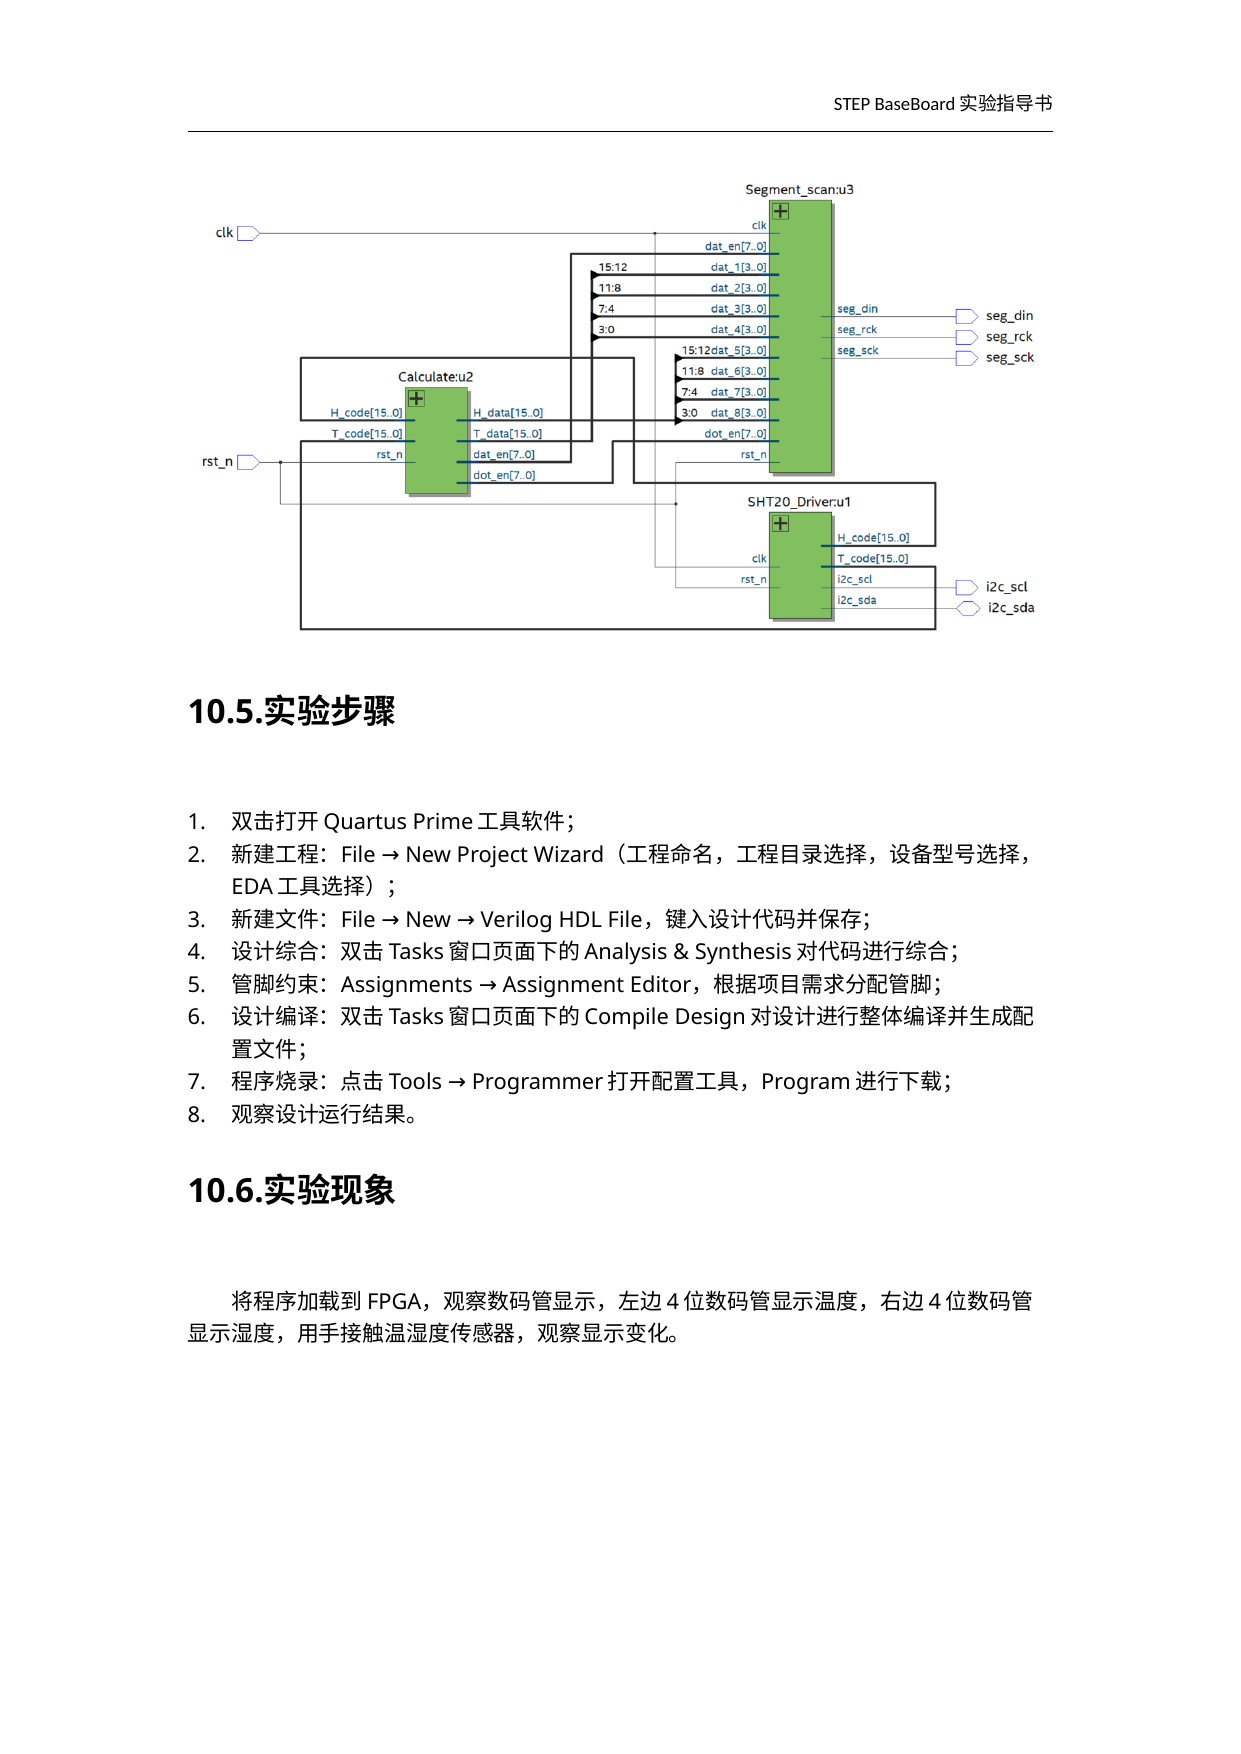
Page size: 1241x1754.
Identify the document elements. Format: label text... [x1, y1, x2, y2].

list 双击打开Quartus Prime工具软件； [187, 804, 1053, 836]
text 将程序加载到FPGA，观察数码管显示，左边4位数码管显示温度，右边4位数码管显示湿度，用手接触温湿度传感器，观察显示变化。 [187, 1283, 1053, 1348]
list 新建文件：File → New → Verilog HDL File，键入设计代码并保存； [187, 901, 1053, 934]
list 程序烧录：点击Tools → Programmer打开配置工具，Program进行下载； [187, 1064, 1053, 1096]
list 管脚约束：Assignments → Assignment Editor，根据项目需求分配管脚； [187, 966, 1053, 999]
list 设计编译：双击Tasks窗口页面下的Compile Design对设计进行整体编译并生成配置文件； [187, 999, 1053, 1064]
list 观察设计运行结果。 [187, 1096, 1053, 1129]
subtitle 10.5.实验步骤 [187, 677, 1053, 742]
list 新建工程：File → New Project Wizard（工程命名，工程目录选择，设备型号选择，EDA工具选择）； [187, 836, 1053, 901]
subtitle 10.6.实验现象 [187, 1156, 1053, 1221]
list 设计综合：双击Tasks窗口页面下的Analysis & Synthesis对代码进行综合； [187, 934, 1053, 966]
picture [187, 175, 1053, 637]
